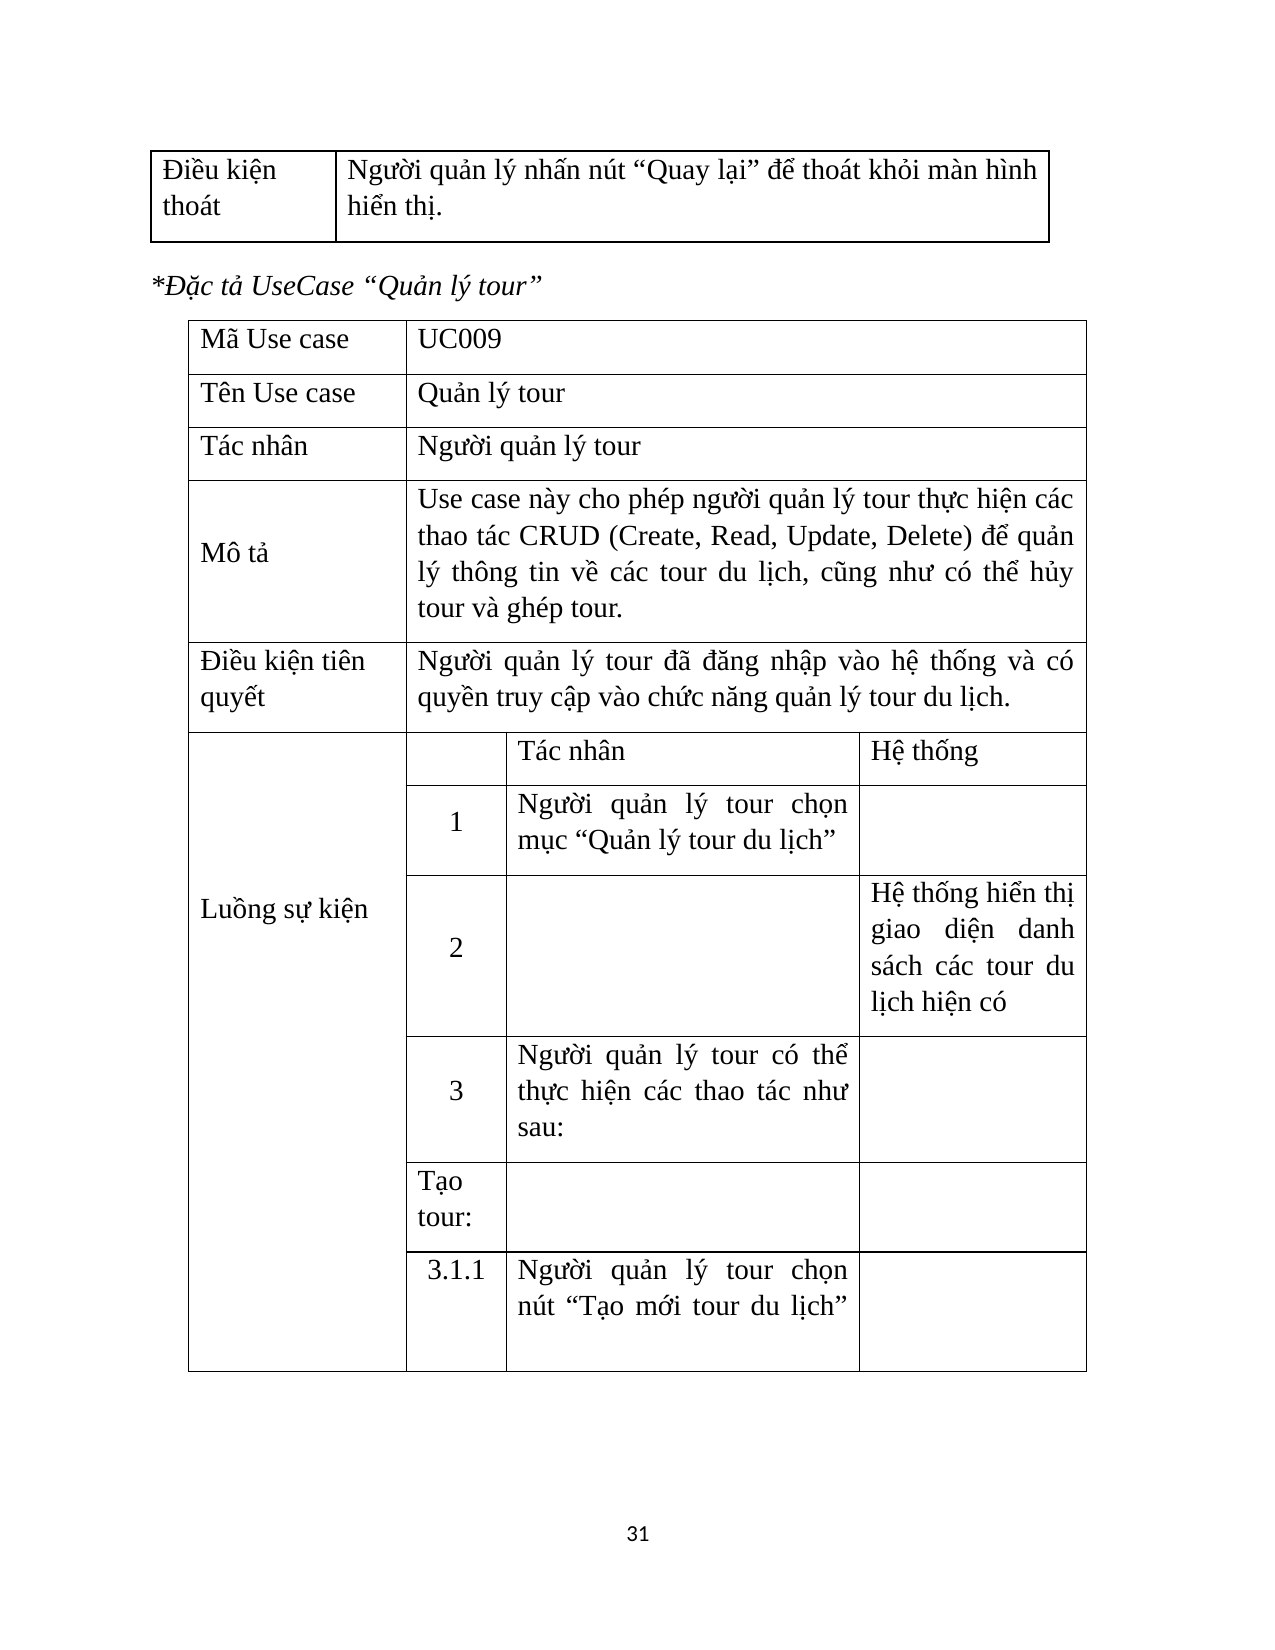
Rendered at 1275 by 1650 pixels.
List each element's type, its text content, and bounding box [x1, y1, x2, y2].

table_cell Điều kiện thoát [152, 152, 335, 241]
table_cell Mô tả [189, 481, 406, 642]
table_cell Quản lý tour [407, 375, 1086, 427]
table_cell 2 [407, 876, 506, 1036]
table_cell Tác nhân [189, 428, 406, 480]
table_cell Người quản lý tour đã đăng nhập vào hệ thống và có quyền truy cập vào chức năng quản lý tour du lịch. [407, 643, 1086, 732]
table_cell Tên Use case [189, 375, 406, 427]
table_cell 3 [407, 1037, 506, 1162]
table_cell Người quản lý tour chọn mục “Quản lý tour du lịch” [507, 786, 859, 874]
table_cell Hệ thống [860, 733, 1086, 785]
table_cell Người quản lý tour có thể thực hiện các thao tác như sau: [507, 1037, 859, 1162]
table_cell Điều kiện tiên quyết [189, 643, 406, 732]
table_cell Người quản lý tour chọn nút “Tạo mới tour du lịch” [507, 1253, 859, 1371]
table_cell [860, 1163, 1086, 1251]
table_cell [507, 876, 859, 1036]
table_cell [860, 1253, 1086, 1371]
table_header Mã Use case [189, 321, 406, 374]
table_cell Hệ thống hiển thị giao diện danh sách các tour du lịch hiện có [860, 876, 1086, 1036]
table_cell Tác nhân [507, 733, 859, 785]
table_cell Người quản lý nhấn nút “Quay lại” để thoát khỏi màn hình hiển thị. [337, 152, 1048, 241]
table_cell Người quản lý tour [407, 428, 1086, 480]
table_cell [860, 1037, 1086, 1162]
table_header UC009 [407, 321, 1086, 374]
table_cell [407, 733, 506, 785]
table_cell [507, 1163, 859, 1251]
table_cell Use case này cho phép người quản lý tour thực hiện các thao tác CRUD (Create, Read, Update, Delete) để quản lý thông tin về các tour du lịch, cũng như có thể hủy tour và ghép tour. [407, 481, 1086, 642]
table_cell 3.1.1 [407, 1253, 506, 1371]
table_cell [860, 786, 1086, 874]
table_cell Luồng sự kiện [189, 733, 406, 1371]
table_cell 1 [407, 786, 506, 874]
table_cell Tạo tour: [407, 1163, 506, 1251]
text *Đặc tả UseCase “Quản lý tour” [150, 268, 1125, 301]
